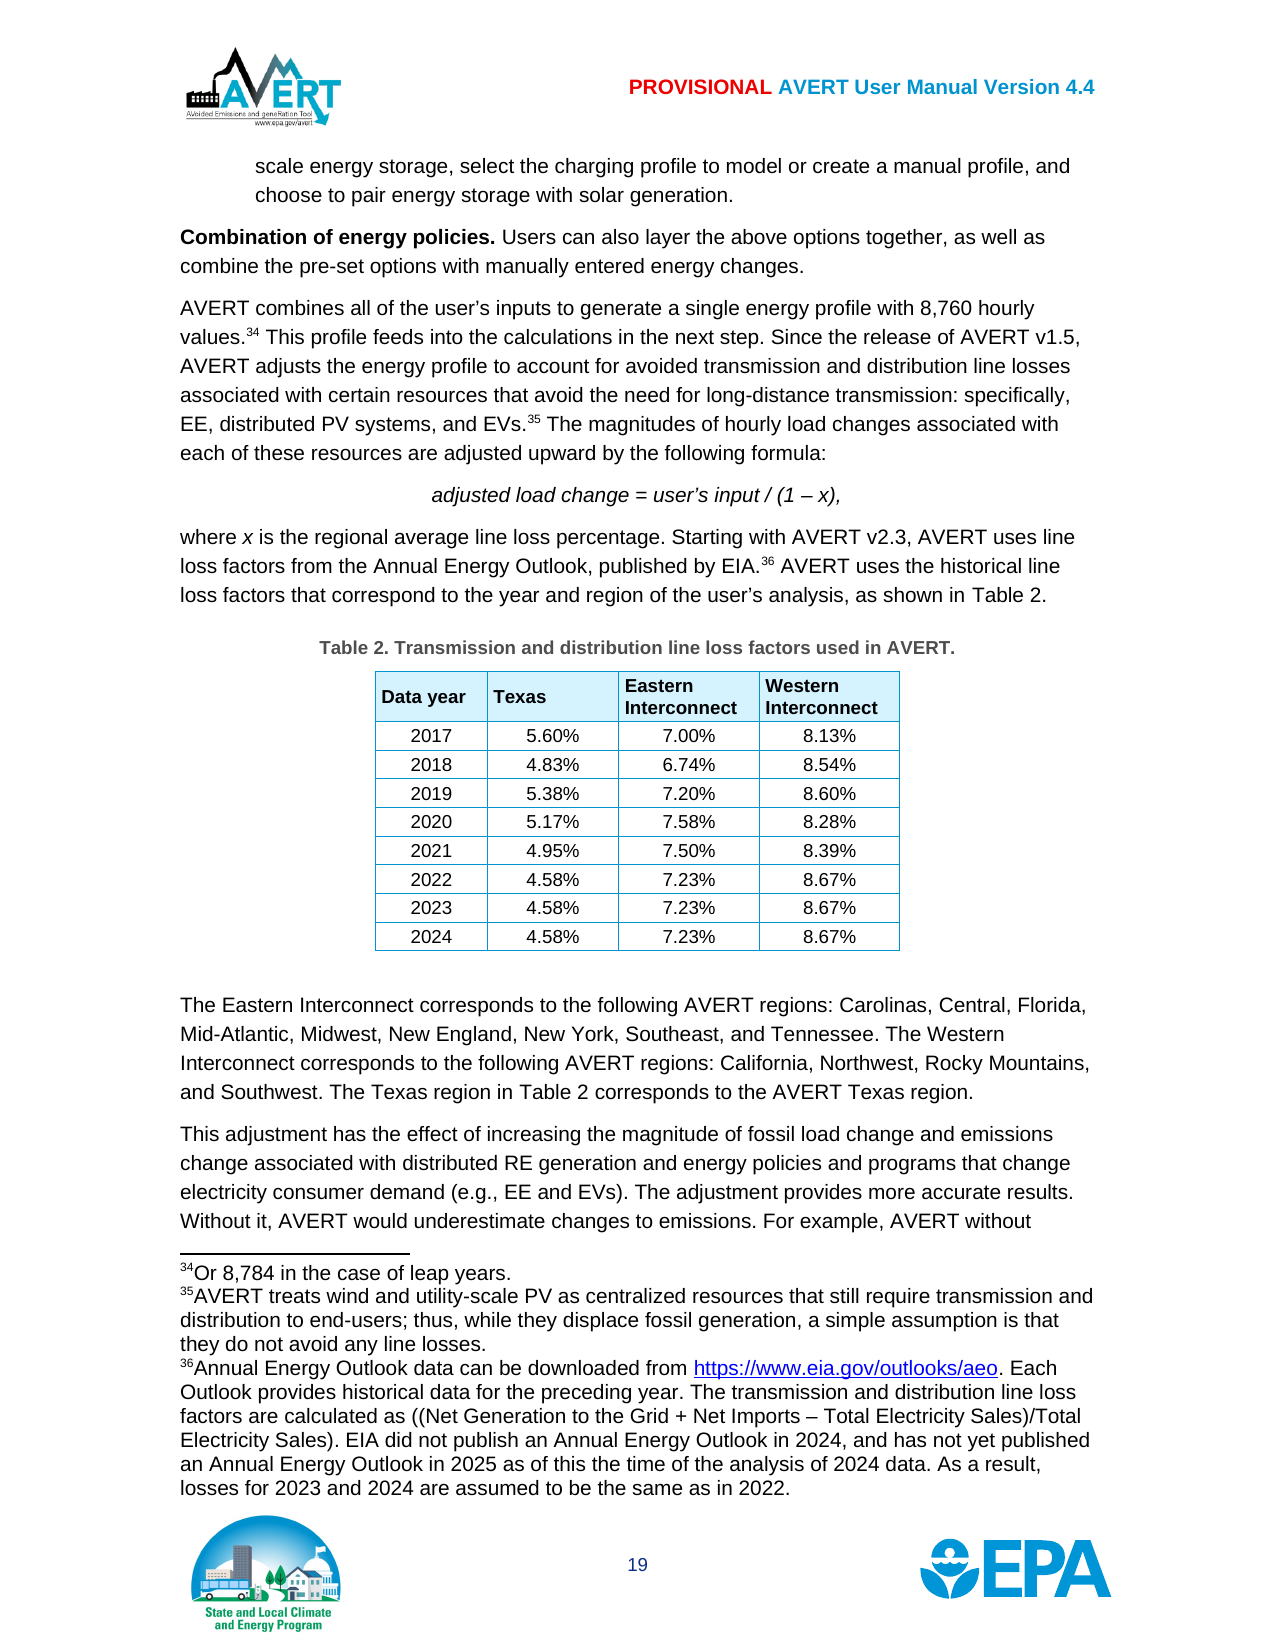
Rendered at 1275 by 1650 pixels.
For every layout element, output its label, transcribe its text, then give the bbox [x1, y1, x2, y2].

table_cell 5.38% [488, 779, 618, 807]
table_cell 8.54% [760, 751, 899, 778]
table_cell 8.39% [760, 837, 899, 864]
table_cell 8.13% [760, 722, 899, 750]
table_cell 7.23% [619, 923, 759, 950]
table_cell 2017 [376, 722, 487, 750]
table_cell 2020 [376, 808, 487, 836]
table_cell 5.17% [488, 808, 618, 836]
table_cell 2021 [376, 837, 487, 864]
table_header Data year [376, 672, 487, 721]
picture [180, 40, 347, 131]
table_header Eastern Interconnect [619, 672, 759, 721]
table_cell 6.74% [619, 751, 759, 778]
text adjusted load change = user’s input / (1 – x), [180, 479, 1095, 508]
list Combination of energy policies. Users can also layer the above options together, as well as combine the pre-set options with manually entered energy changes. [180, 221, 1095, 279]
table_cell 7.58% [619, 808, 759, 836]
text where x is the regional average line loss percentage. Starting with AVERT v2.3, AVERT uses line loss factors from the Annual Energy Outlook, published by EIA. AVERT uses the historical line loss factors that correspond to the year and region of the user’s analysis, as shown in Table 2. [180, 521, 1095, 608]
text The Eastern Interconnect corresponds to the following AVERT regions: Carolinas, Central, Florida, Mid-Atlantic, Midwest, New England, New York, Southeast, and Tennessee. The Western Interconnect corresponds to the following AVERT regions: California, Northwest, Rocky Mountains, and Southwest. The Texas region in Table 2 corresponds to the AVERT Texas region. [180, 989, 1095, 1106]
table_cell 7.23% [619, 865, 759, 893]
table_cell 4.58% [488, 923, 618, 950]
table_cell 8.67% [760, 865, 899, 893]
table_header Western Interconnect [760, 672, 899, 721]
table_cell 7.50% [619, 837, 759, 864]
table_cell 8.67% [760, 894, 899, 922]
table_cell 2018 [376, 751, 487, 778]
table_cell 8.67% [760, 923, 899, 950]
table_cell 7.20% [619, 779, 759, 807]
picture [184, 1513, 348, 1640]
table_cell 8.60% [760, 779, 899, 807]
table_cell 7.23% [619, 894, 759, 922]
table_cell 4.58% [488, 894, 618, 922]
table_cell 4.95% [488, 837, 618, 864]
table_cell 4.83% [488, 751, 618, 778]
table_cell 4.58% [488, 865, 618, 893]
table_cell 2024 [376, 923, 487, 950]
table_header Texas [488, 672, 618, 721]
table_cell 2023 [376, 894, 487, 922]
table_cell 2022 [376, 865, 487, 893]
table_cell 2019 [376, 779, 487, 807]
table_cell 5.60% [488, 722, 618, 750]
text Table 2. Transmission and distribution line loss factors used in AVERT. [180, 633, 1095, 658]
table_cell 7.00% [619, 722, 759, 750]
text AVERT combines all of the user’s inputs to generate a single energy profile with 8,760 hourly values. This profile feeds into the calculations in the next step. Since the release of AVERT v1.5, AVERT adjusts the energy profile to account for avoided transmission and distribution line losses associated with certain resources that avoid the need for long-distance transmission: specifically, EE, distributed PV systems, and EVs. The magnitudes of hourly load changes associated with each of these resources are adjusted upward by the following formula: [180, 292, 1095, 467]
table_cell 8.28% [760, 808, 899, 836]
